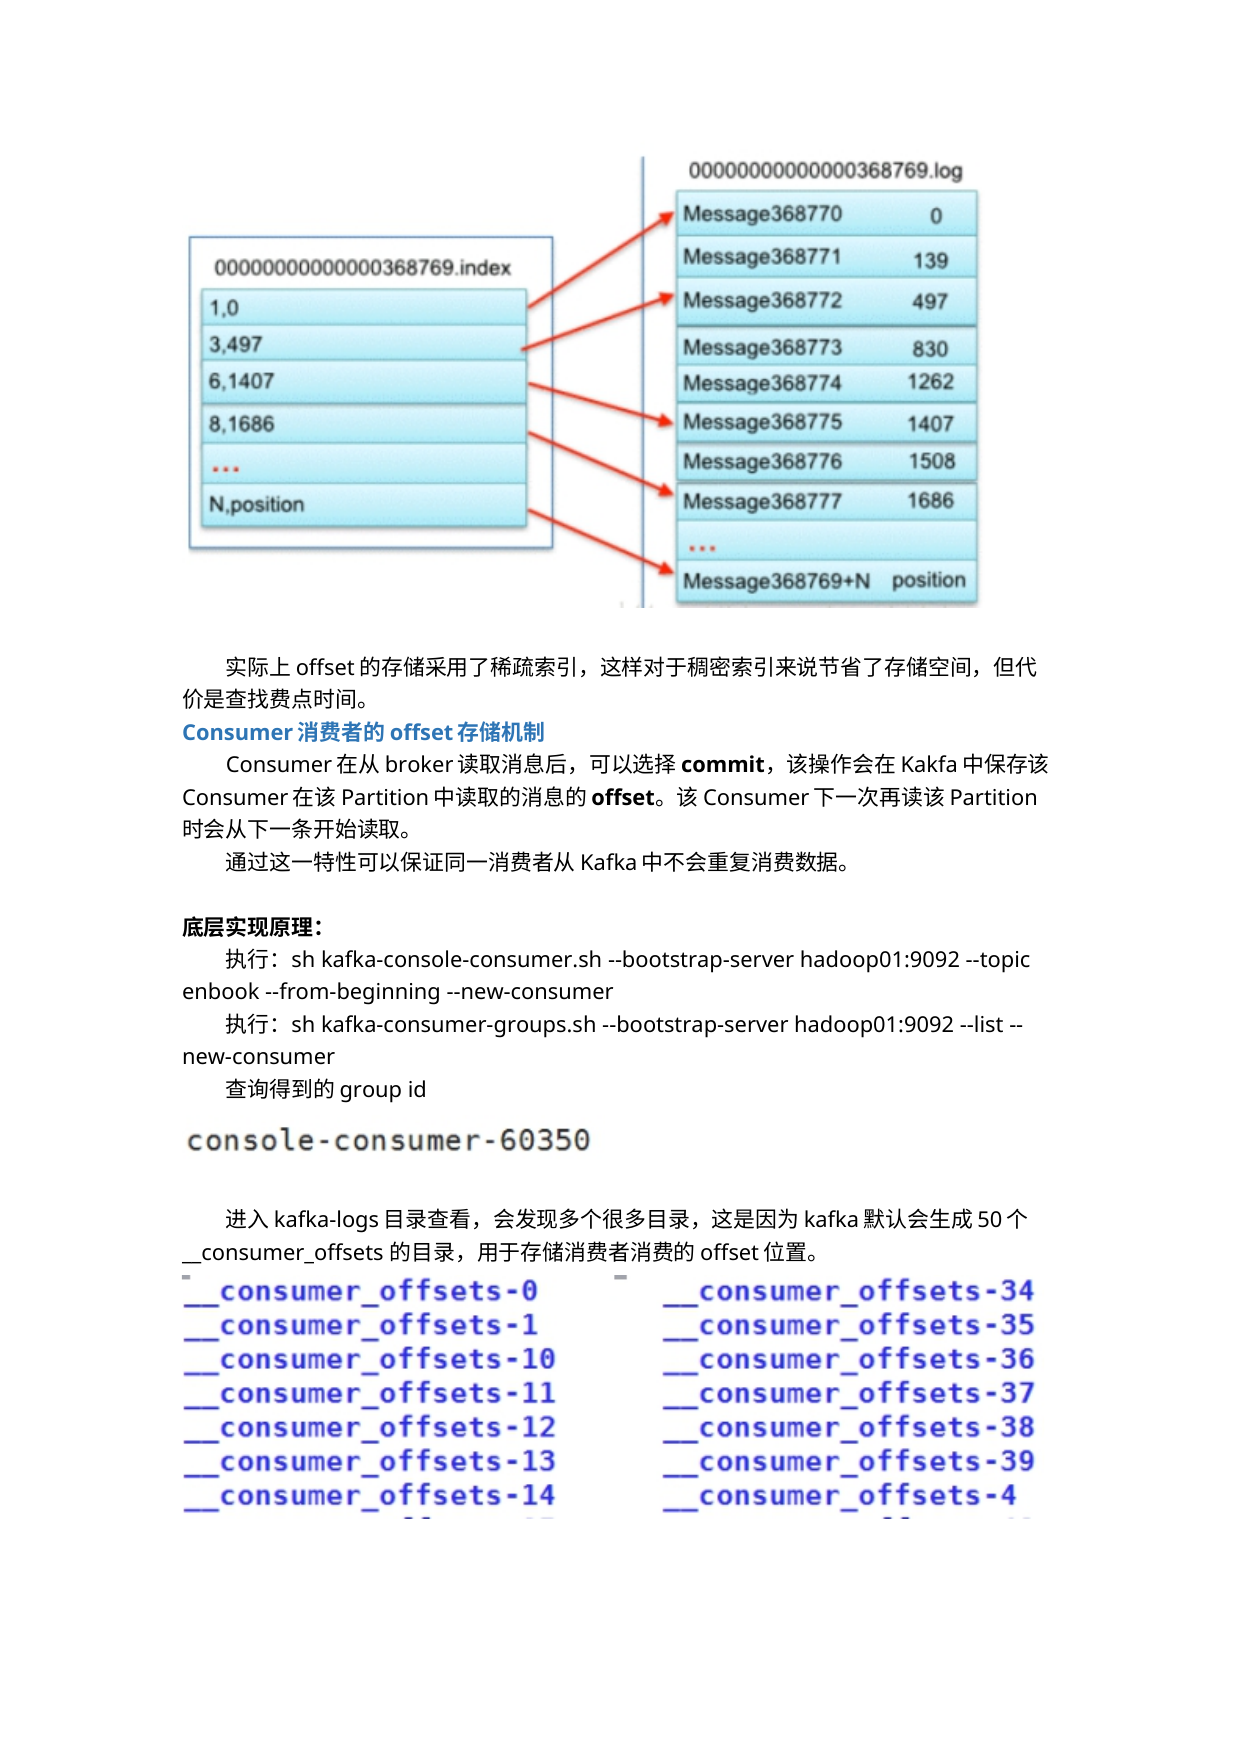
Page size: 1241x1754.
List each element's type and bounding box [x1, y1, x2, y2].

picture [181, 1115, 606, 1159]
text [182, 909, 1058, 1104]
picture [181, 138, 992, 608]
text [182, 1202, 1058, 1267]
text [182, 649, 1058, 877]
picture [181, 1275, 1045, 1519]
